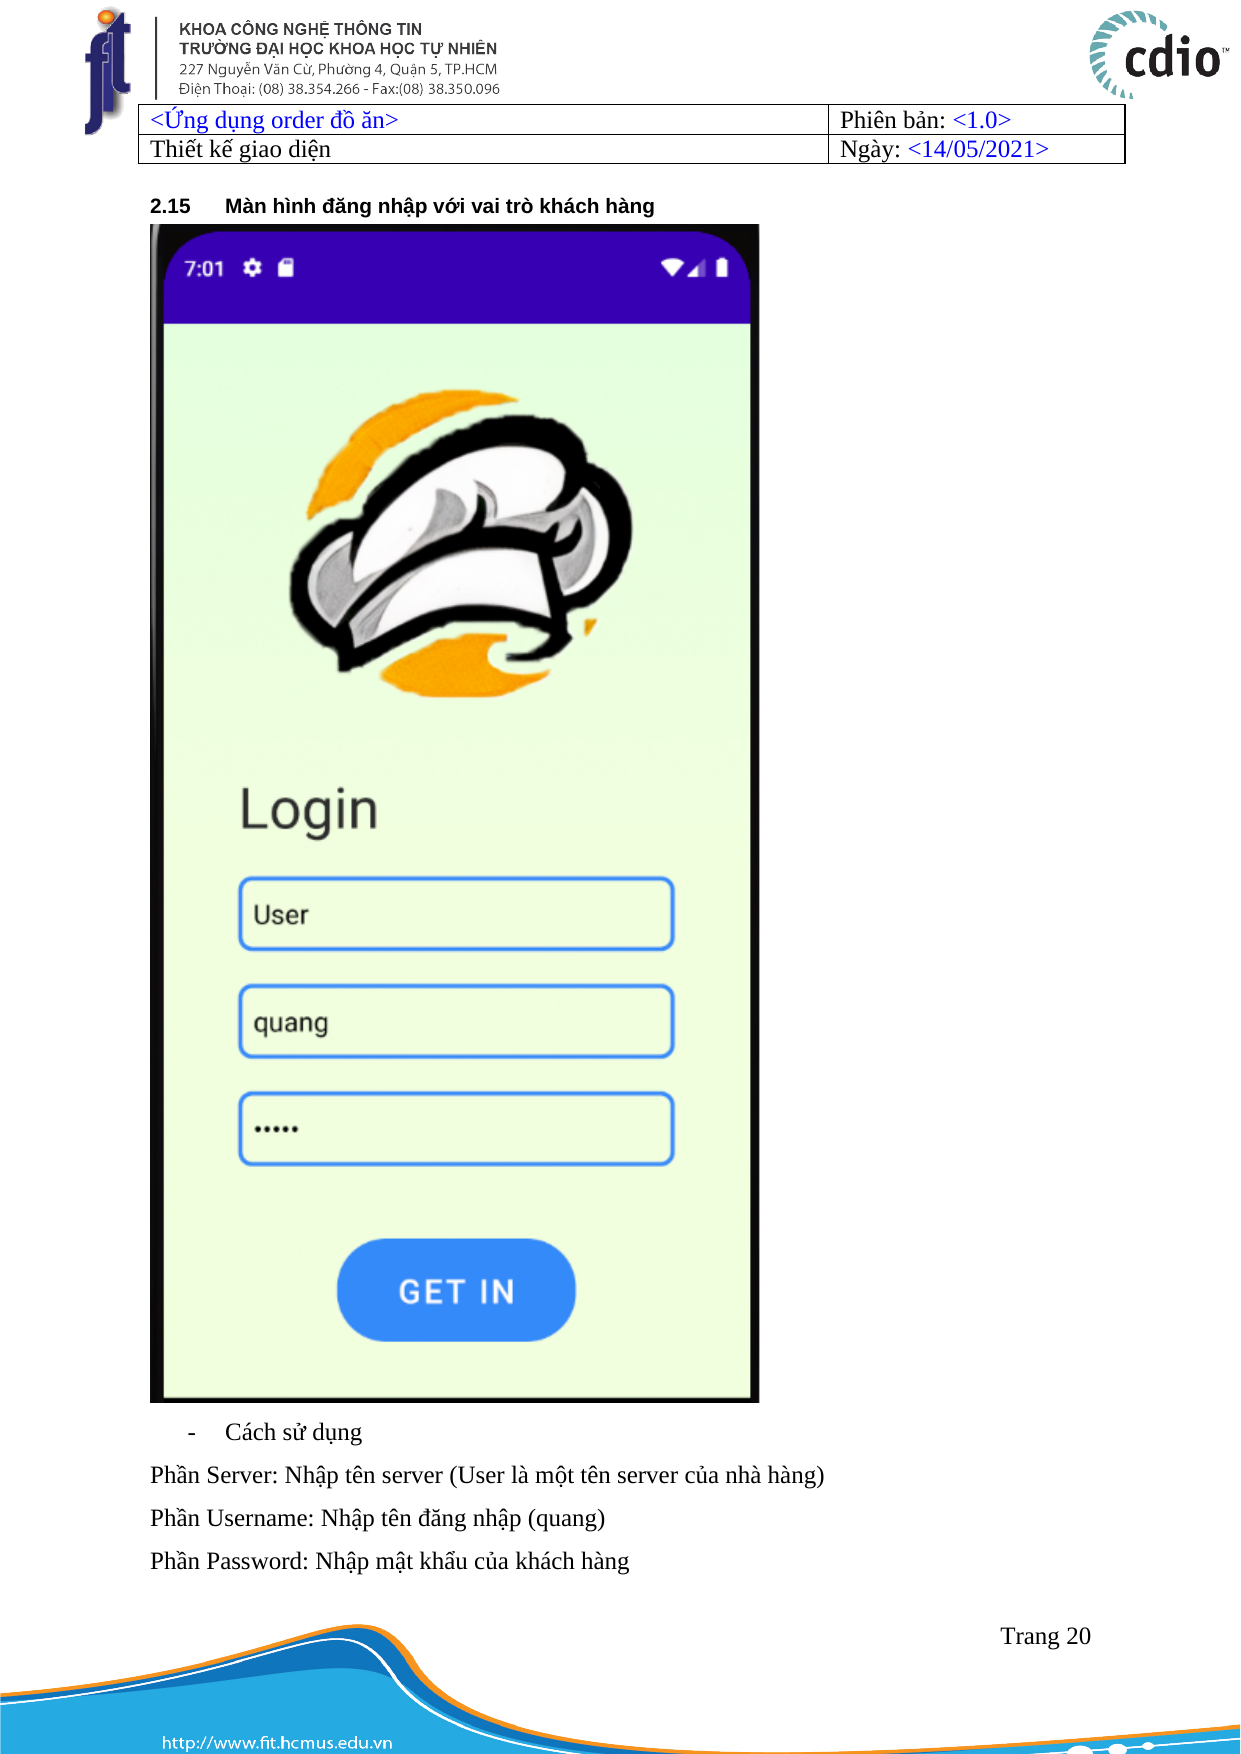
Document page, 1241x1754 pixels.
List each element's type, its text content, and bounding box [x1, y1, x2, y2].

picture [61, 0, 1241, 159]
list Cách sử dụng [187, 1417, 1090, 1446]
picture [139, 135, 828, 159]
picture [0, 1621, 1241, 1754]
text Phần Password: Nhập mật khẩu của khách hàng [150, 1546, 1090, 1575]
picture [139, 105, 828, 134]
picture [150, 224, 760, 1403]
text Phần Username: Nhập tên đăng nhập (quang) [150, 1503, 1090, 1532]
text Phần Server: Nhập tên server (User là một tên server của nhà hàng) [150, 1460, 1090, 1489]
picture [829, 105, 1124, 134]
picture [829, 135, 1124, 159]
subtitle Màn hình đăng nhập với vai trò khách hàng [150, 193, 1090, 218]
